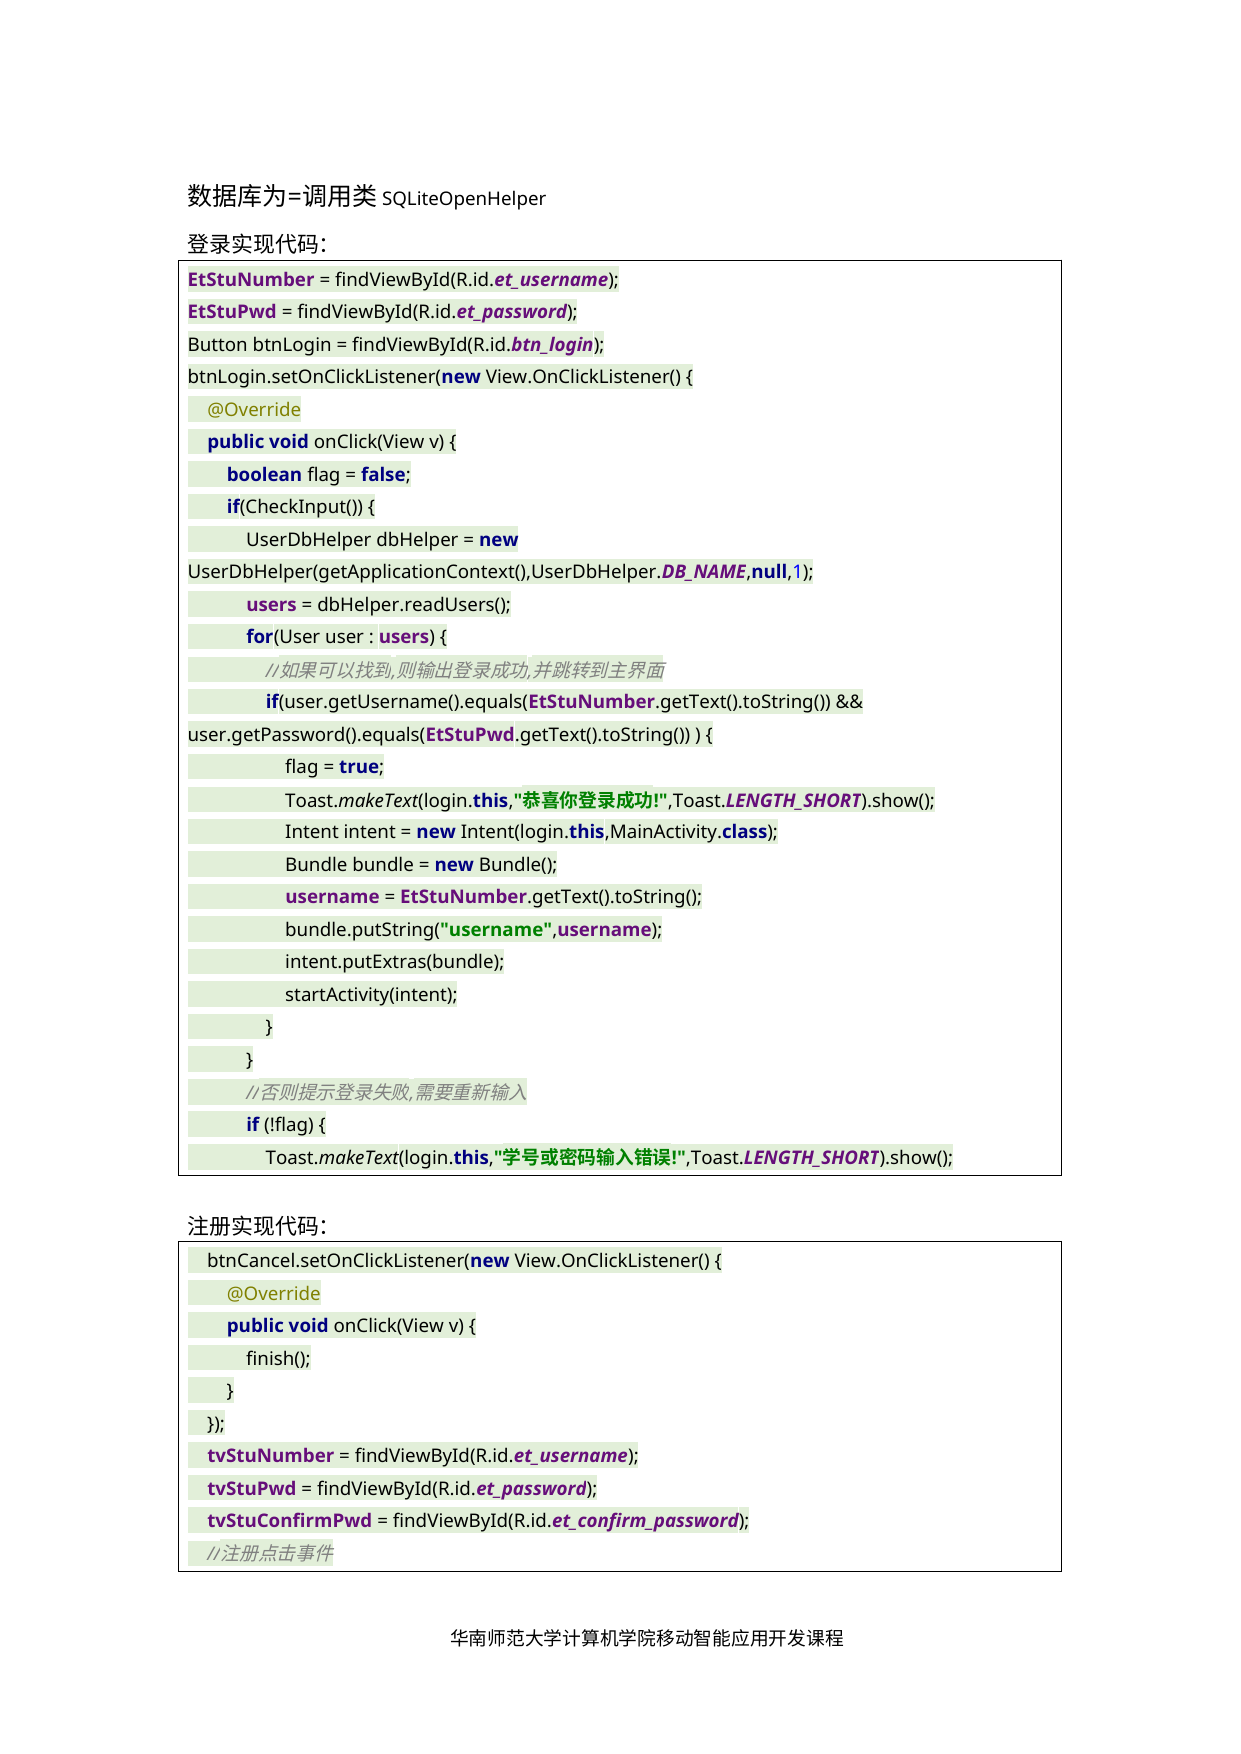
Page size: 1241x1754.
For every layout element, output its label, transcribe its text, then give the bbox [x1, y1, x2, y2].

text 注册实现代码： [187, 1208, 1053, 1241]
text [179, 1242, 1061, 1571]
text 数据库为=调用类SQLiteOpenHelper [187, 162, 1053, 227]
text EtStuNumber = findViewById(R.id.et_username); EtStuPwd = findViewById(R.id.et_password); Button btnLogin = findViewById(R.id.btn_login); btnLogin.setOnClickListener(new View.OnClickListener() { @Override public void onClick(View v) { boolean flag = false; if(CheckInput()) { UserDbHelper dbHelper = new UserDbHelper(getApplicationContext(),UserDbHelper.DB_NAME,null,1); users = dbHelper.readUsers(); for(User user : users) { //如果可以找到,则输出登录成功,并跳转到主界面 if(user.getUsername().equals(EtStuNumber.getText().toString()) && user.getPassword().equals(EtStuPwd.getText().toString()) ) { flag = true; Toast.makeText(login.this,"恭喜你登录成功!",Toast.LENGTH_SHORT).show(); Intent intent = new Intent(login.this,MainActivity.class); Bundle bundle = new Bundle(); username = EtStuNumber.getText().toString(); bundle.putString("username",username); intent.putExtras(bundle); startActivity(intent); } } //否则提示登录失败,需要重新输入 if (!flag) { Toast.makeText(login.this,"学号或密码输入错误!",Toast.LENGTH_SHORT).show(); [179, 261, 1061, 1175]
text 登录实现代码： [187, 227, 1053, 259]
